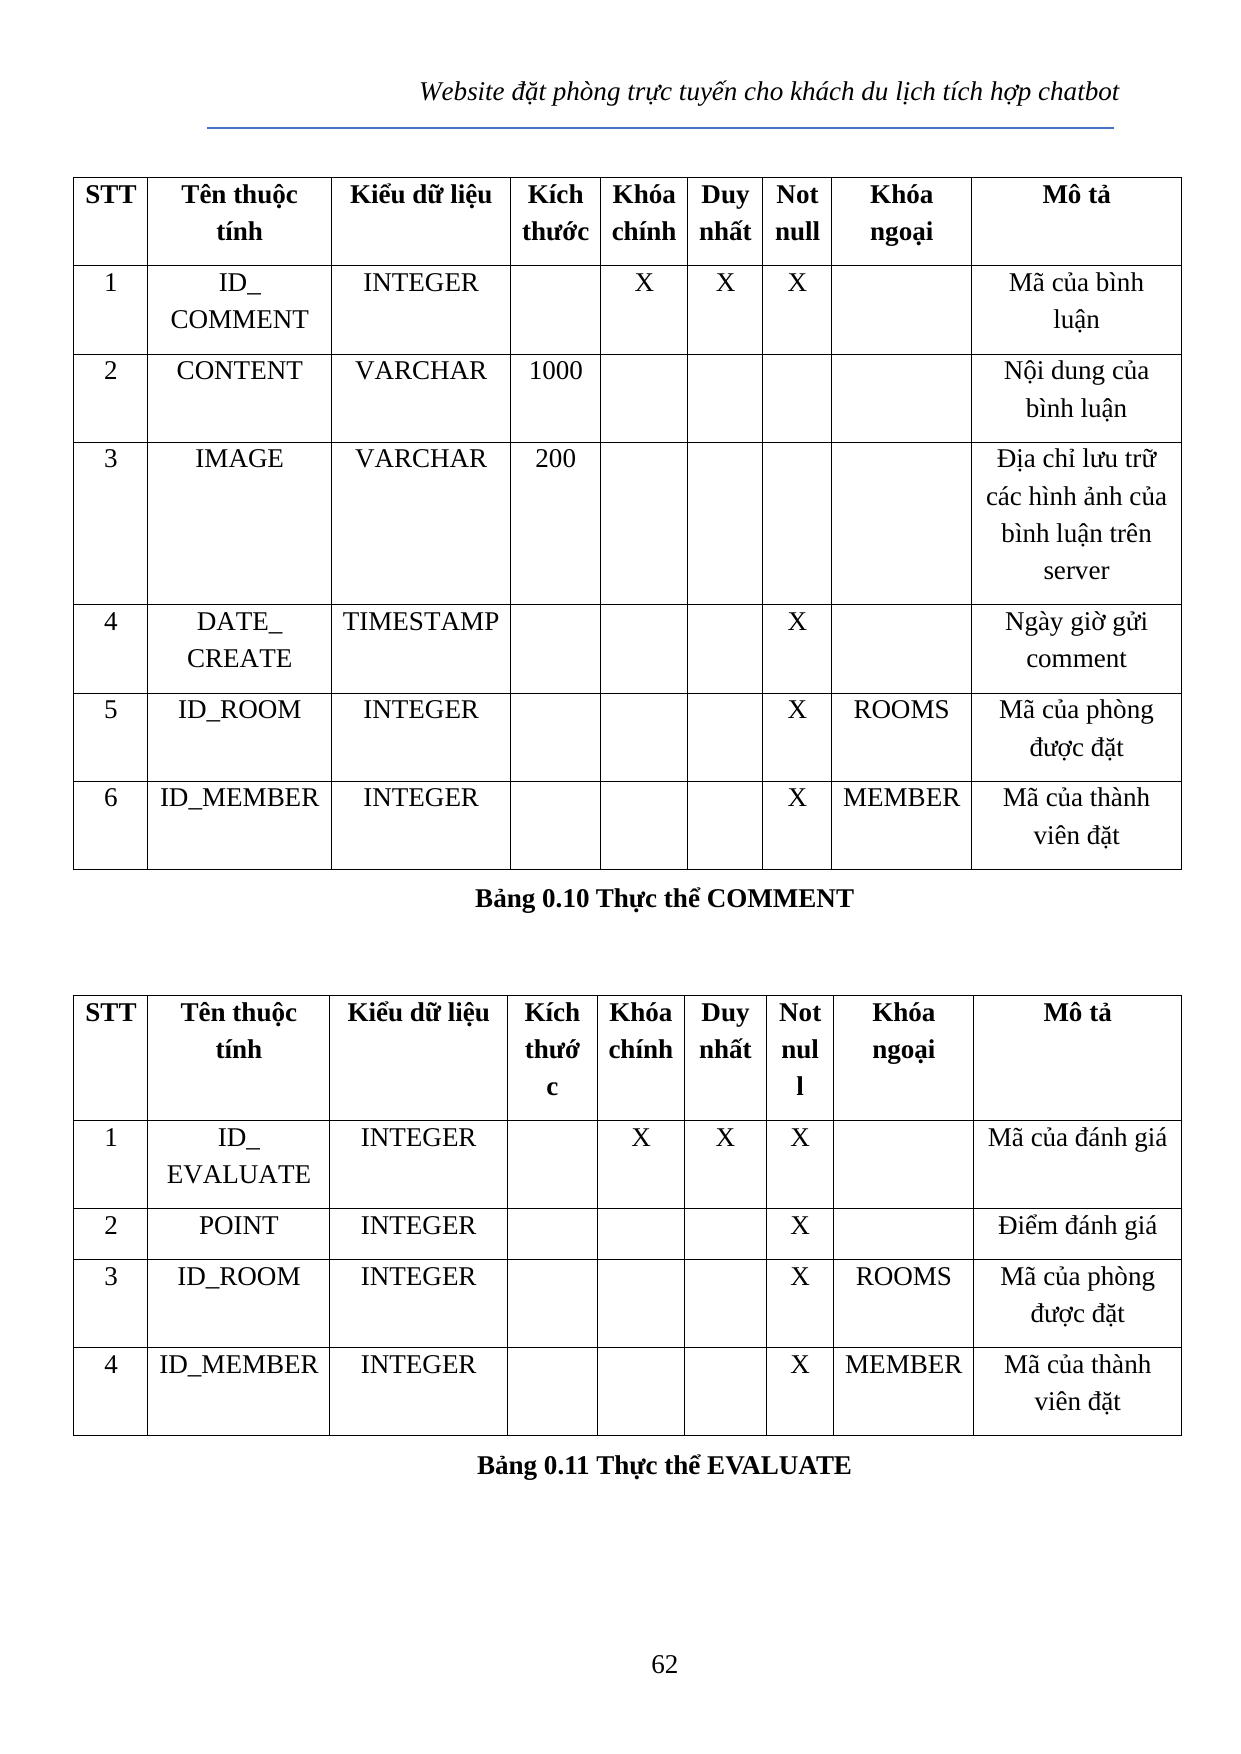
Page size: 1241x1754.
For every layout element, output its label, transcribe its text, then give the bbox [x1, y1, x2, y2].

table_cell Mã của bình luận [972, 266, 1181, 353]
table_cell [601, 694, 687, 781]
table_cell Mã của phòng được đặt [974, 1260, 1181, 1347]
table_cell [685, 1260, 766, 1347]
table_cell [598, 1260, 684, 1347]
table_header Kích thước [508, 996, 597, 1120]
table_cell [763, 443, 831, 604]
table_cell [601, 443, 687, 604]
table_cell Địa chỉ lưu trữ các hình ảnh của bình luận trên server [972, 443, 1181, 604]
table_cell INTEGER [330, 1121, 507, 1208]
table_cell [832, 443, 971, 604]
table_cell [685, 1348, 766, 1435]
table_cell TIMESTAMP [332, 605, 510, 692]
table_cell Mã của phòng được đặt [972, 694, 1181, 781]
table_header Duy nhất [685, 996, 766, 1120]
table_cell ID_ EVALUATE [148, 1121, 329, 1208]
table_cell ROOMS [832, 694, 971, 781]
table_cell Ngày giờ gửi comment [972, 605, 1181, 692]
table_cell [598, 1348, 684, 1435]
table_cell 1000 [511, 355, 600, 442]
table_cell X [767, 1209, 833, 1259]
table_cell 3 [74, 1260, 147, 1347]
table_header Khóa chính [598, 996, 684, 1120]
table_cell [511, 266, 600, 353]
table_cell 200 [511, 443, 600, 604]
table_cell [508, 1209, 597, 1259]
table_cell X [601, 266, 687, 353]
table_cell POINT [148, 1209, 329, 1259]
table_cell [508, 1121, 597, 1208]
table_cell MEMBER [834, 1348, 973, 1435]
table_cell X [763, 694, 831, 781]
table_cell ID_MEMBER [148, 1348, 329, 1435]
table_cell VARCHAR [332, 443, 510, 604]
table_cell ID_ROOM [148, 1260, 329, 1347]
table_cell [511, 694, 600, 781]
table_header Not null [763, 178, 831, 265]
table_cell [685, 1209, 766, 1259]
table_cell X [763, 605, 831, 692]
table_cell [601, 782, 687, 869]
table_cell INTEGER [332, 694, 510, 781]
table_cell ID_ROOM [148, 694, 331, 781]
table_cell INTEGER [332, 782, 510, 869]
table_cell X [598, 1121, 684, 1208]
table_cell CONTENT [148, 355, 331, 442]
table_cell INTEGER [330, 1209, 507, 1259]
table_cell [834, 1209, 973, 1259]
table_header Tên thuộc tính [148, 996, 329, 1120]
table_header Tên thuộc tính [148, 178, 331, 265]
table_cell [832, 266, 971, 353]
table_header Khóa ngoại [832, 178, 971, 265]
table_cell [511, 605, 600, 692]
table_header STT [74, 178, 147, 265]
table_cell INTEGER [330, 1348, 507, 1435]
table_cell [601, 355, 687, 442]
table_cell ID_ COMMENT [148, 266, 331, 353]
table_cell MEMBER [832, 782, 971, 869]
table_cell INTEGER [332, 266, 510, 353]
table_cell [688, 443, 762, 604]
table_cell 4 [74, 1348, 147, 1435]
table_cell [763, 355, 831, 442]
table_cell Nội dung của bình luận [972, 355, 1181, 442]
table_cell [511, 782, 600, 869]
table_header Kích thước [511, 178, 600, 265]
table_cell ROOMS [834, 1260, 973, 1347]
table_cell [601, 605, 687, 692]
table_header Khóa chính [601, 178, 687, 265]
table_cell [508, 1348, 597, 1435]
table_header Kiểu dữ liệu [332, 178, 510, 265]
table_cell [598, 1209, 684, 1259]
table_cell 2 [74, 1209, 147, 1259]
table_cell [508, 1260, 597, 1347]
table_cell X [767, 1348, 833, 1435]
table_cell Điểm đánh giá [974, 1209, 1181, 1259]
table_cell [688, 355, 762, 442]
table_cell 2 [74, 355, 147, 442]
table_cell [688, 605, 762, 692]
table_header STT [74, 996, 147, 1120]
table_cell X [767, 1260, 833, 1347]
table_cell X [763, 782, 831, 869]
table_header Khóa ngoại [834, 996, 973, 1120]
table_cell 6 [74, 782, 147, 869]
table_cell [688, 782, 762, 869]
table_cell 1 [74, 266, 147, 353]
table_cell Mã của thành viên đặt [974, 1348, 1181, 1435]
table_cell X [688, 266, 762, 353]
table_cell IMAGE [148, 443, 331, 604]
table_cell DATE_ CREATE [148, 605, 331, 692]
table_cell Mã của đánh giá [974, 1121, 1181, 1208]
table_header Duy nhất [688, 178, 762, 265]
table_cell [832, 355, 971, 442]
table_cell X [763, 266, 831, 353]
table_header Mô tả [974, 996, 1181, 1120]
table_cell X [767, 1121, 833, 1208]
table_cell 3 [74, 443, 147, 604]
table_header Kiểu dữ liệu [330, 996, 507, 1120]
table_cell INTEGER [330, 1260, 507, 1347]
table_cell Mã của thành viên đặt [972, 782, 1181, 869]
table_cell 1 [74, 1121, 147, 1208]
table_cell 4 [74, 605, 147, 692]
table_cell [834, 1121, 973, 1208]
table_cell [688, 694, 762, 781]
table_cell ID_MEMBER [148, 782, 331, 869]
table_cell [832, 605, 971, 692]
table_header Mô tả [972, 178, 1181, 265]
table_header Not null [767, 996, 833, 1120]
table_cell X [685, 1121, 766, 1208]
table_cell 5 [74, 694, 147, 781]
table_cell VARCHAR [332, 355, 510, 442]
